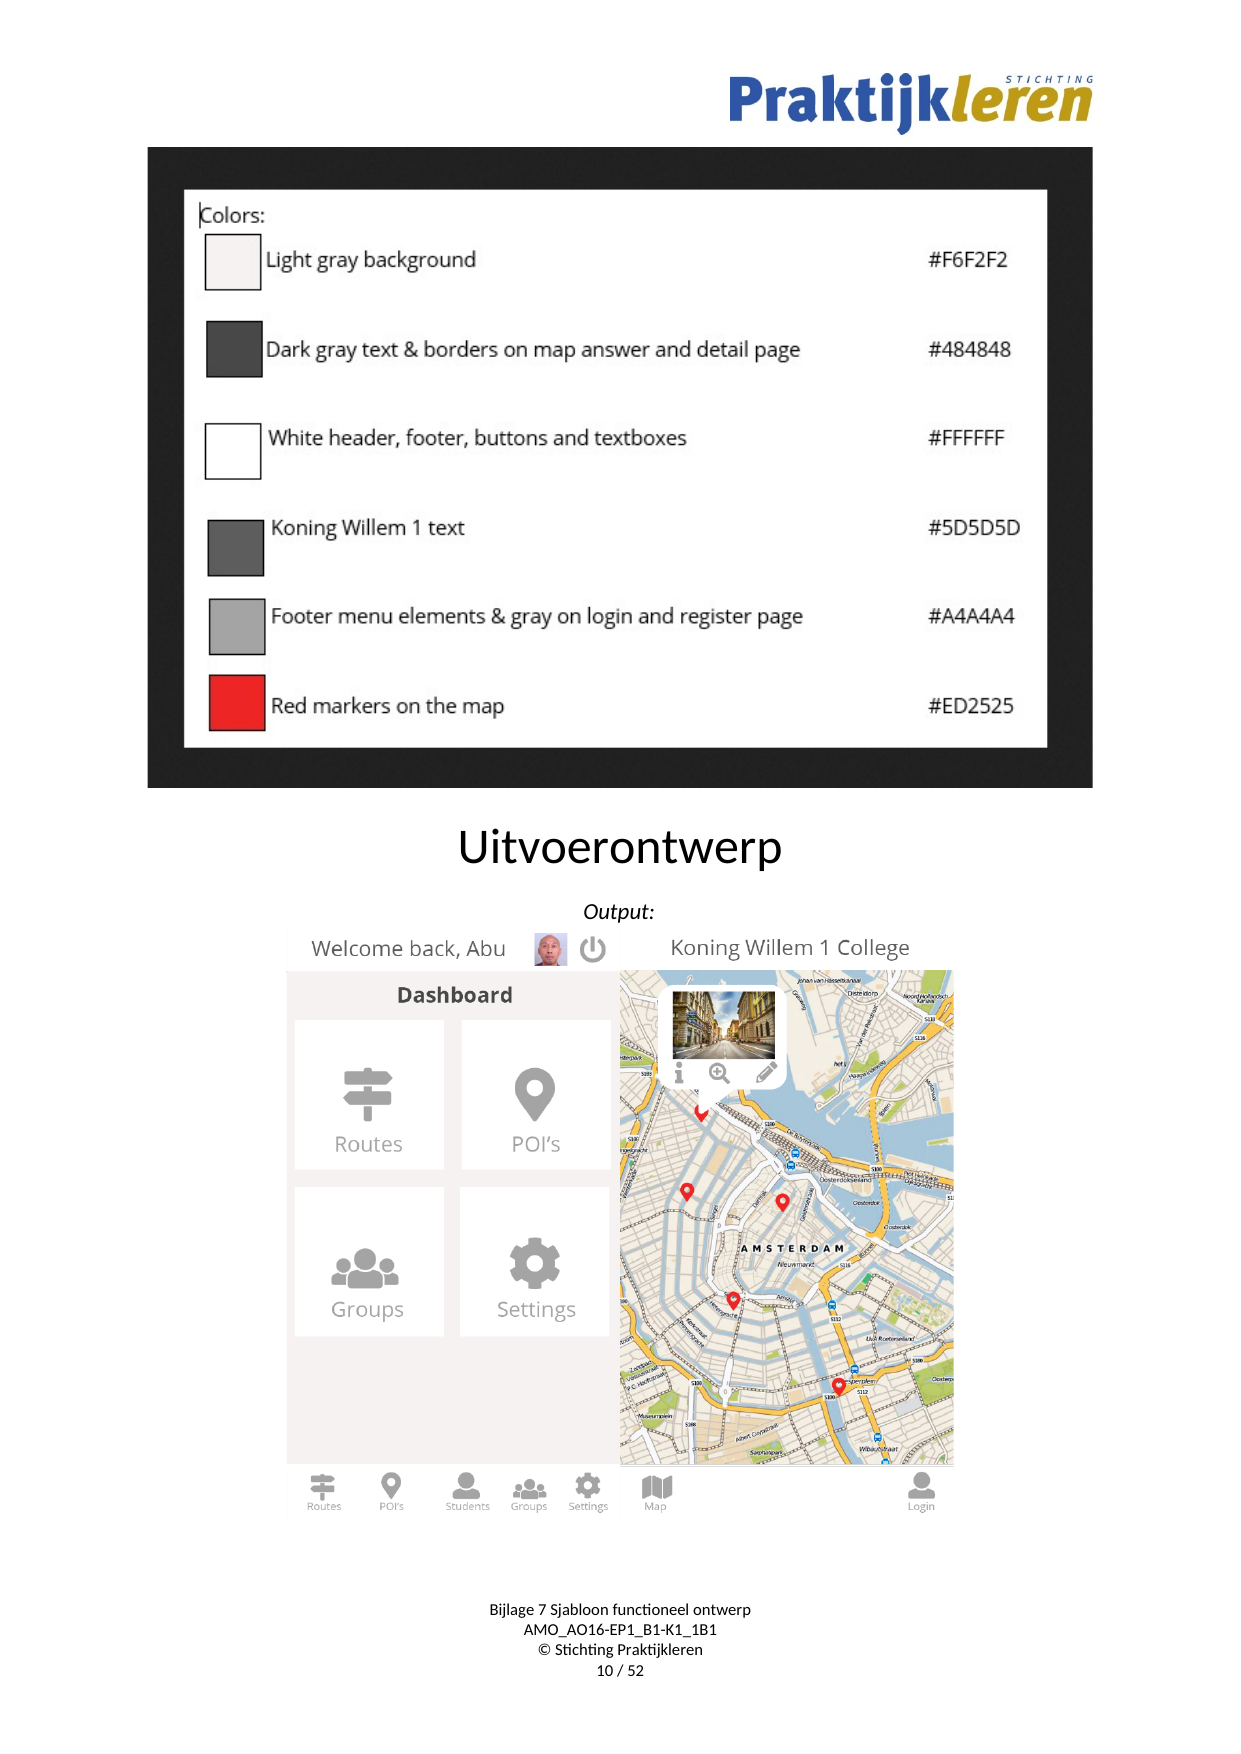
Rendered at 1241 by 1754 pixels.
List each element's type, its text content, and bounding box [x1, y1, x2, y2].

subtitle Uitvoerontwerp [148, 815, 1093, 876]
picture [286, 925, 954, 1520]
picture [147, 147, 1093, 788]
picture [730, 73, 1093, 135]
